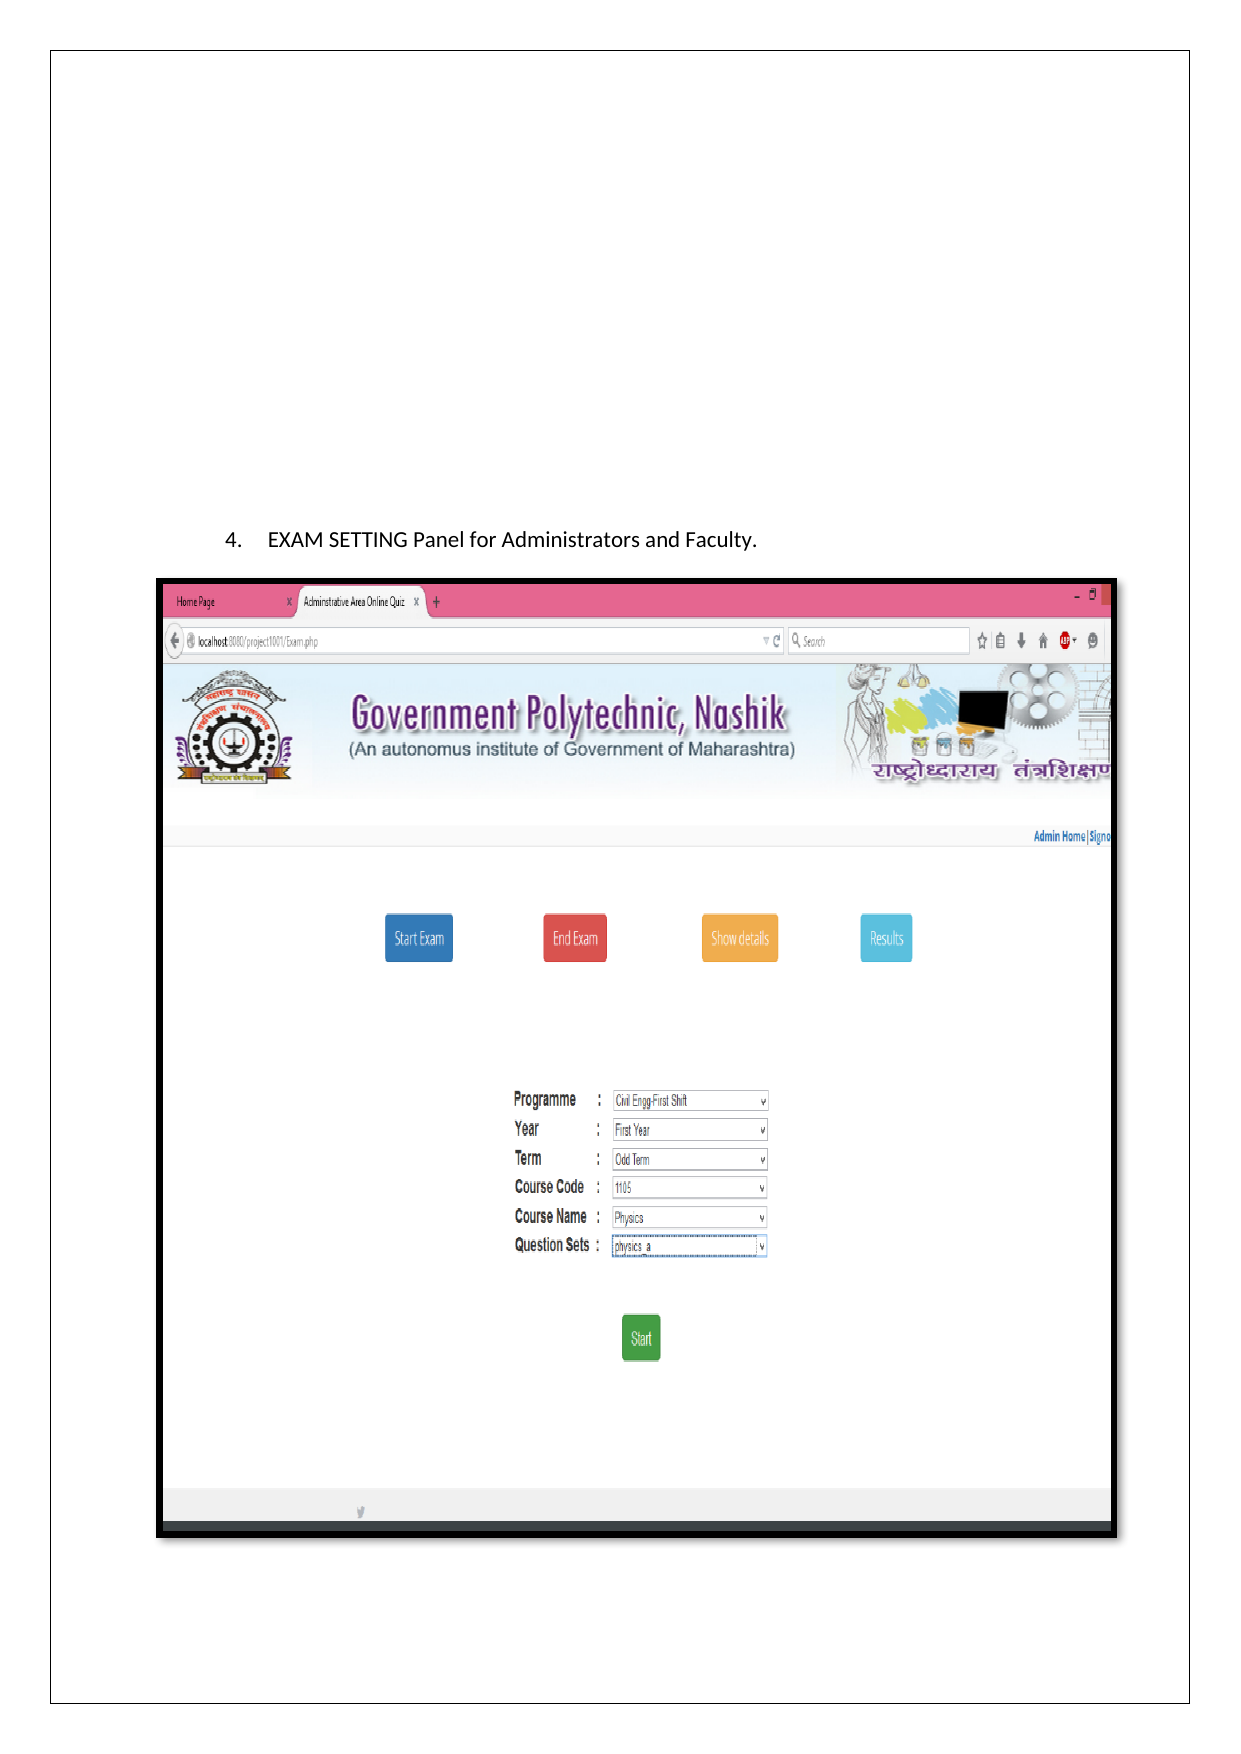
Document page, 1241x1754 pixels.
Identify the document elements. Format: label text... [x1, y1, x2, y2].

picture [163, 584, 1111, 1531]
list EXAM SETTING Panel for Administrators and Faculty. [225, 525, 1090, 553]
